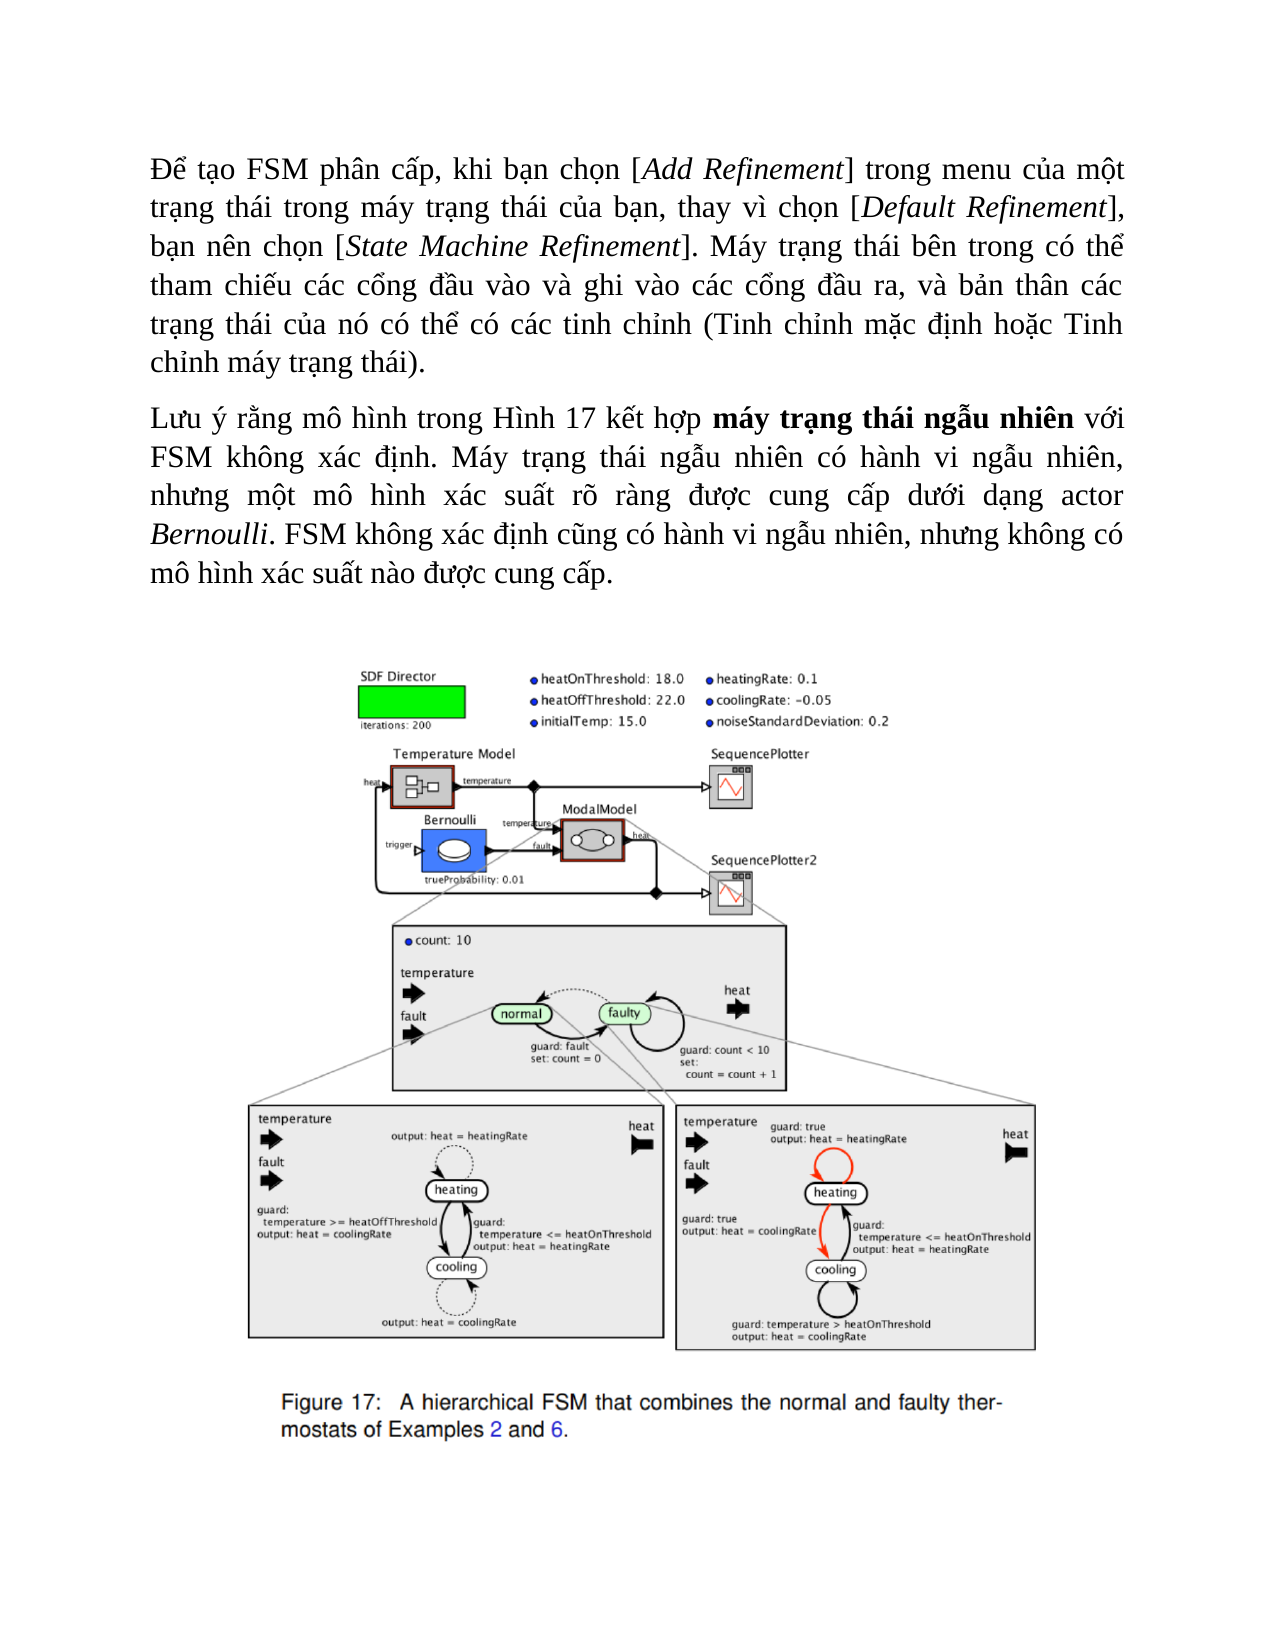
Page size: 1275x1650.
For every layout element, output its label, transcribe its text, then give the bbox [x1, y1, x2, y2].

text Để tạo FSM phân cấp, khi bạn chọn [Add Refinement] trong menu của một trạng thái trong máy trạng thái của bạn, thay vì chọn [Default Refinement], bạn nên chọn [State Machine Refinement]. Máy trạng thái bên trong có thể tham chiếu các cổng đầu vào và ghi vào các cổng đầu ra, và bản thân các trạng thái của nó có thể có các tinh chỉnh (Tinh chỉnh mặc định hoặc Tinh chỉnh máy trạng thái). [150, 150, 1125, 380]
text Lưu ý rằng mô hình trong Hình 17 kết hợp máy trạng thái ngẫu nhiên với FSM không xác định. Máy trạng thái ngẫu nhiên có hành vi ngẫu nhiên, nhưng một mô hình xác suất rõ ràng được cung cấp dưới dạng actor Bernoulli. FSM không xác định cũng có hành vi ngẫu nhiên, nhưng không có mô hình xác suất nào được cung cấp. [150, 399, 1125, 590]
picture [209, 609, 1067, 1475]
